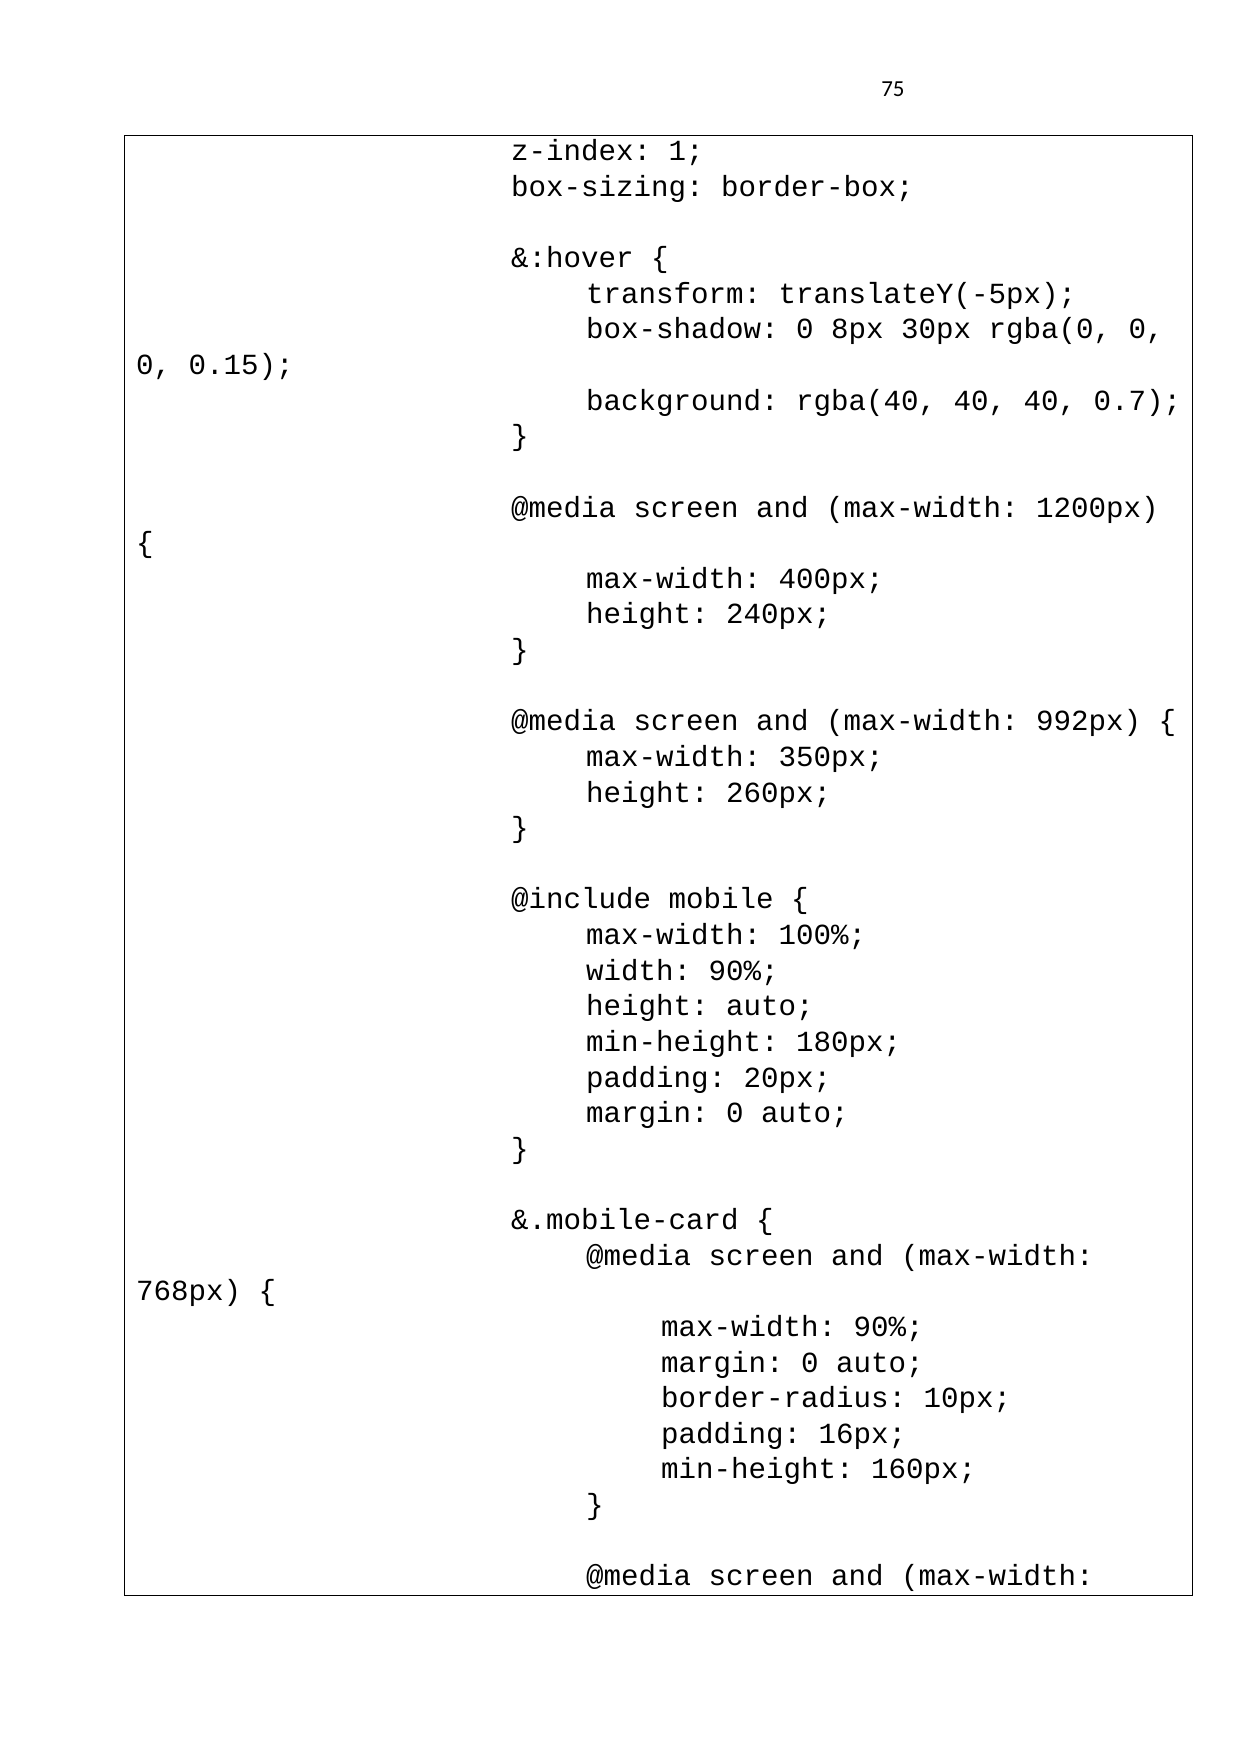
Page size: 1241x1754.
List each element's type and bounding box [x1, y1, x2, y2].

table_header [125, 136, 1192, 1594]
